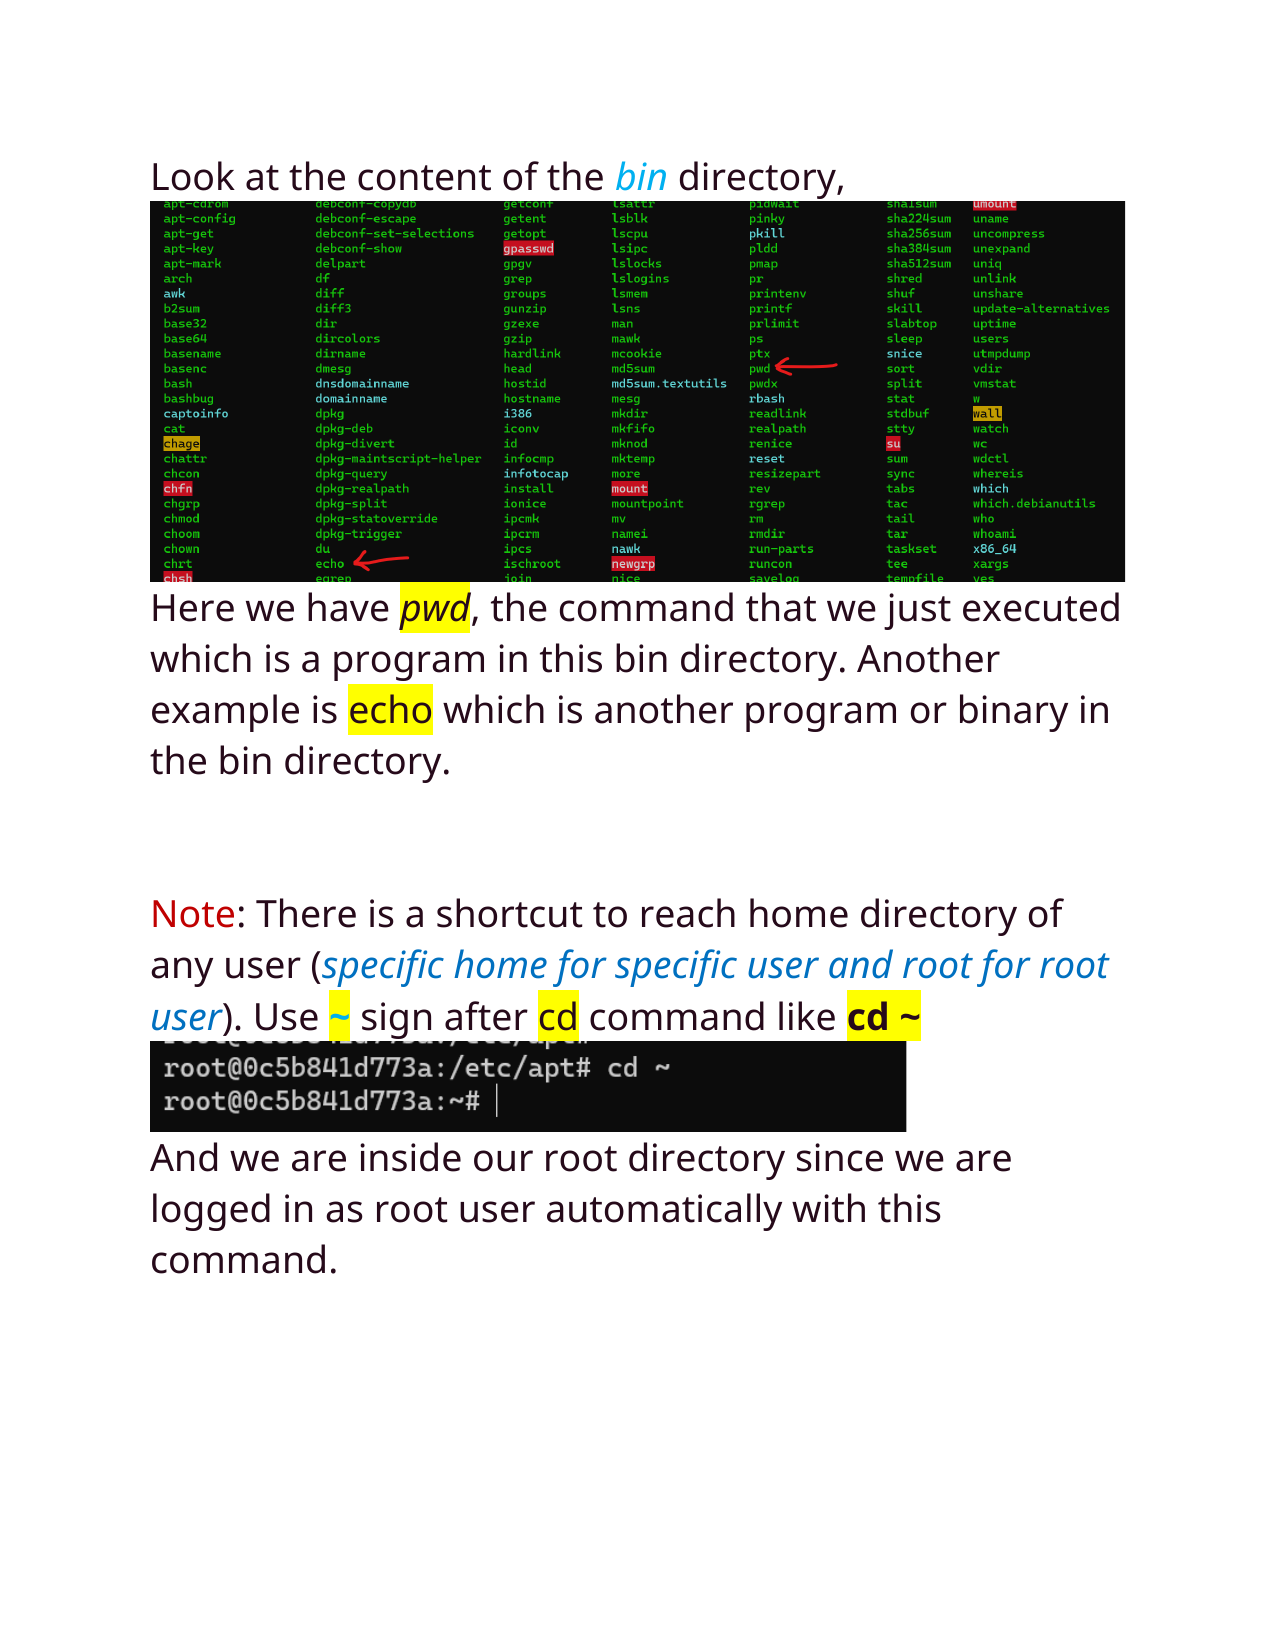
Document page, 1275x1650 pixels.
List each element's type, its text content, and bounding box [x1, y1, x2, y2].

picture [150, 1041, 907, 1132]
text Here we have pwd, the command that we just executed which is a program in this bin directory. Another example is echo which is another program or binary in the bin directory. [150, 582, 1125, 786]
text Look at the content of the bin directory, [150, 150, 1125, 201]
text Note: There is a shortcut to reach home directory of any user (specific home for specific user and root for root user). Use ~ sign after cd command like cd ~ [150, 888, 1125, 1041]
picture [150, 201, 1125, 582]
text And we are inside our root directory since we are logged in as root user automatically with this command. [150, 1131, 1125, 1284]
